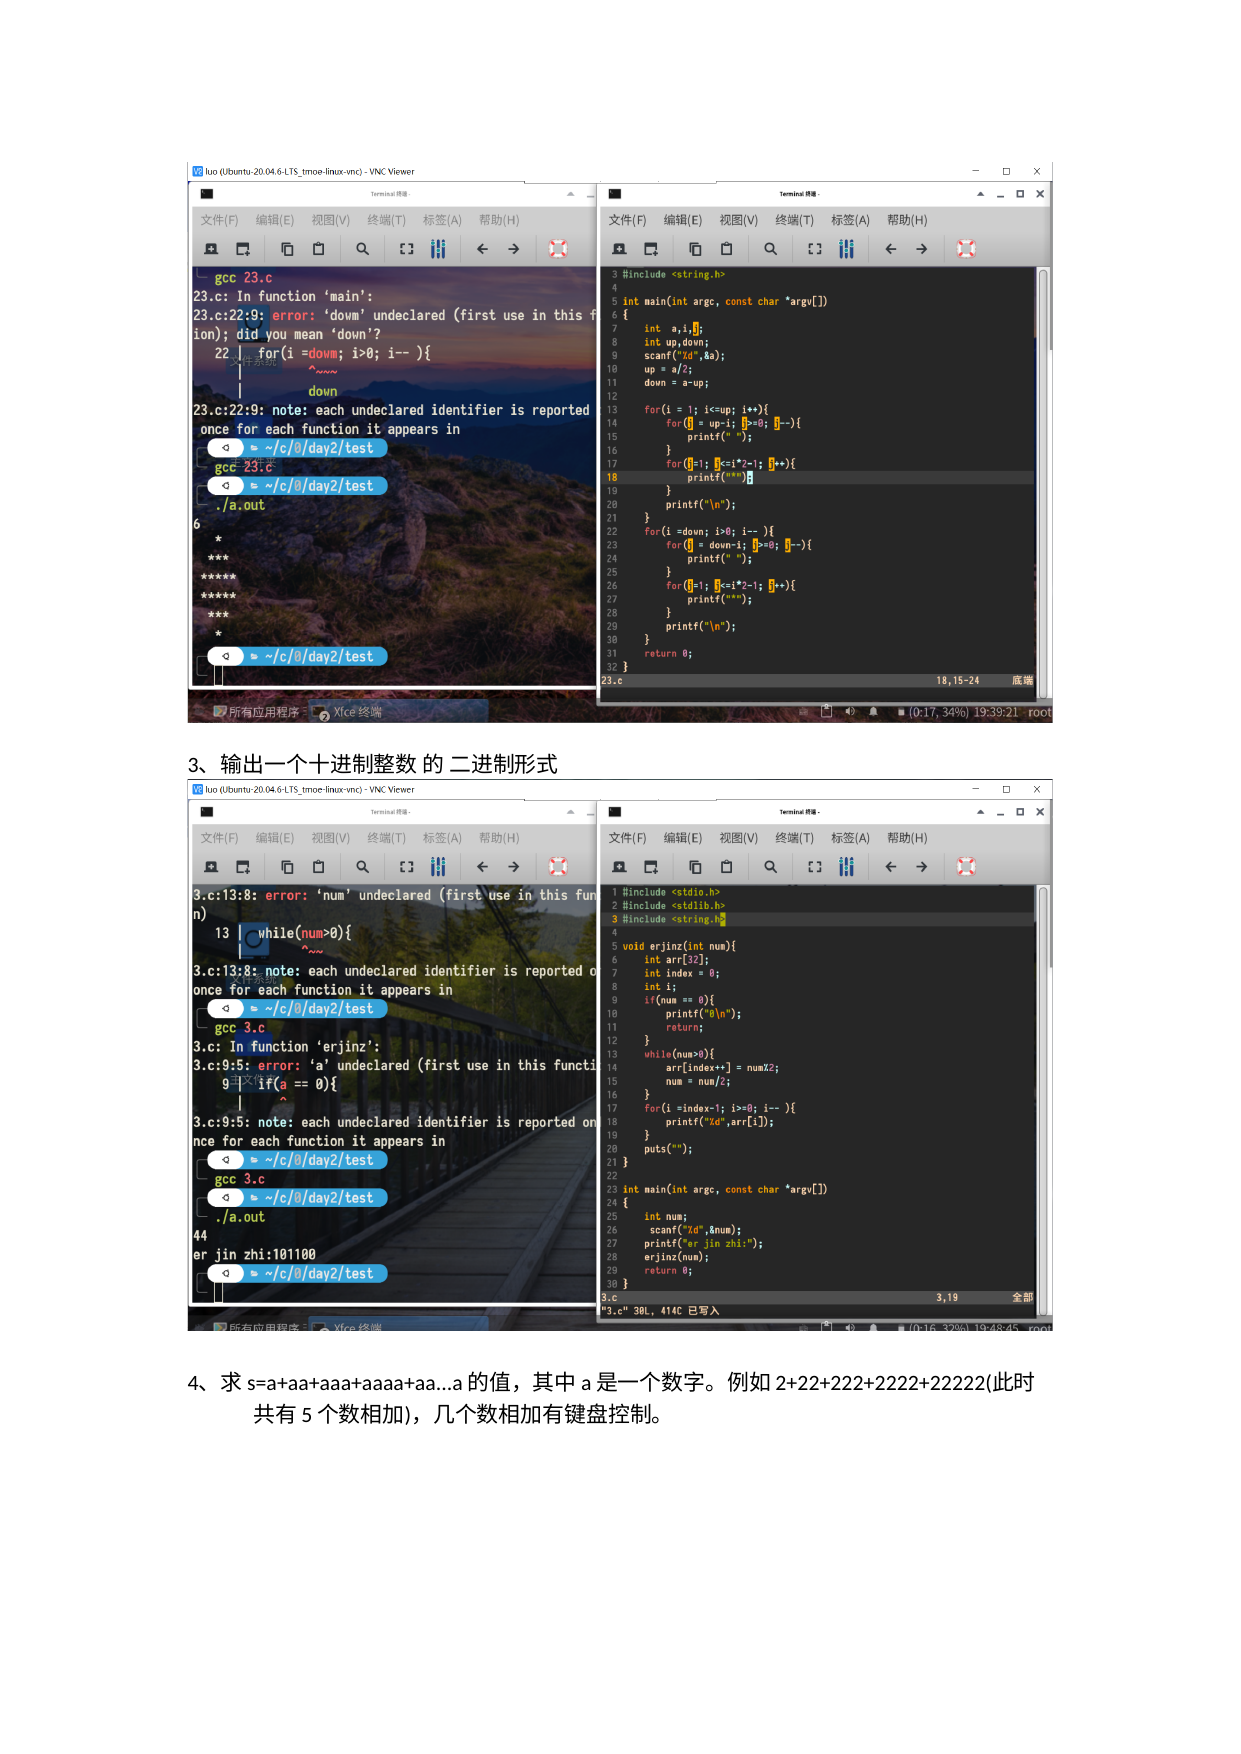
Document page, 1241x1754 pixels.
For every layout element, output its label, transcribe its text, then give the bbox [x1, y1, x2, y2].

text 3、输出一个十进制整数 的 二进制形式 [187, 747, 1053, 779]
picture [187, 162, 1053, 723]
picture [187, 779, 1053, 1331]
text 4、求s=a+aa+aaa+aaaa+aa...a的值，其中a是一个数字。例如2+22+222+2222+22222(此时 共有5个数相加)，几个数相加有键盘控制。 [187, 1331, 1053, 1429]
